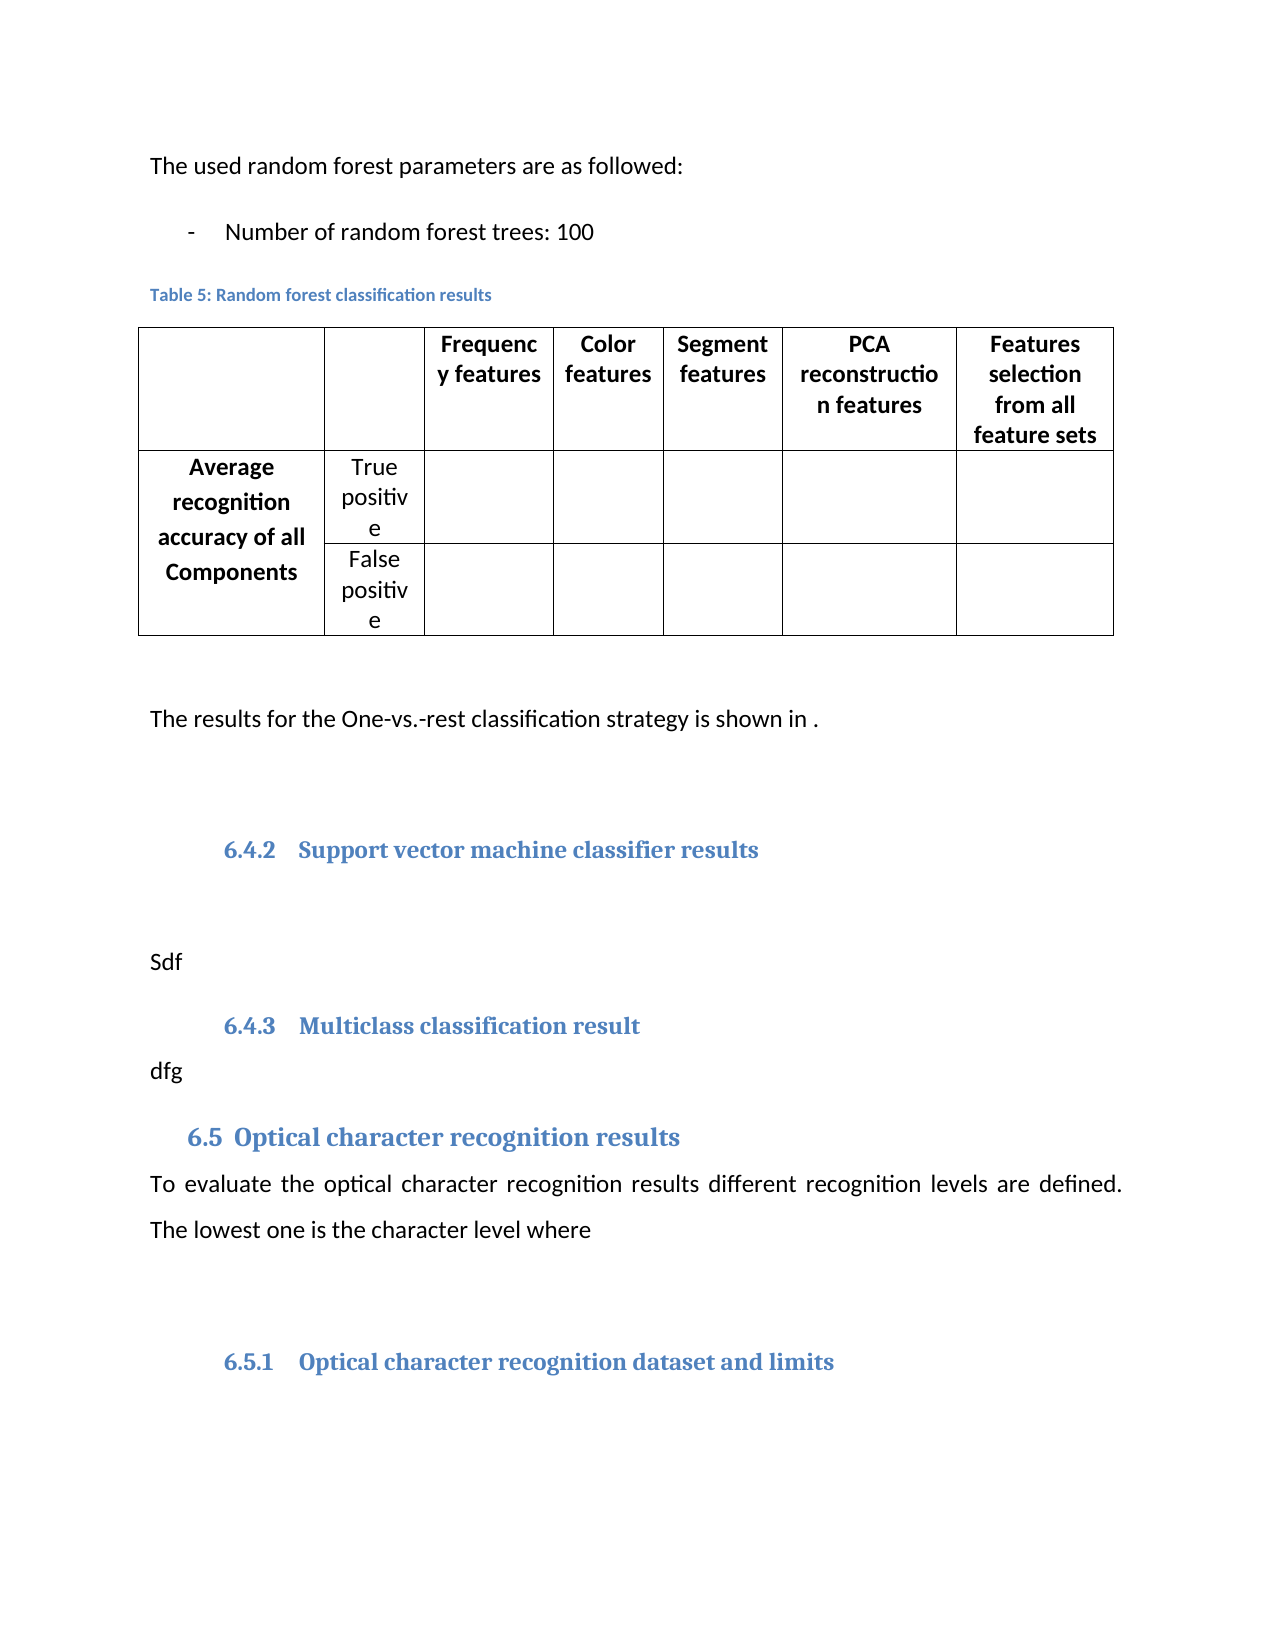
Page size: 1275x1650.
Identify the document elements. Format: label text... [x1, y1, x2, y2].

text The results for the One-vs.-rest classification strategy is shown in . [150, 703, 1125, 733]
table_cell [425, 544, 553, 635]
table_cell [425, 451, 553, 543]
table_header Color features [554, 328, 663, 450]
table_header Frequency features [425, 328, 553, 450]
table_cell Average recognition accuracy of all Components [139, 451, 324, 635]
table_cell [783, 451, 956, 543]
table_cell [554, 451, 663, 543]
table_cell [957, 544, 1113, 635]
table_cell False positive [325, 544, 424, 635]
table_cell [957, 451, 1113, 543]
text The used random forest parameters are as followed: [150, 150, 1125, 181]
table_header Segment features [664, 328, 782, 450]
table_header Features selection from all feature sets [957, 328, 1113, 450]
subtitle Optical character recognition dataset and limits [224, 1347, 1125, 1376]
table_cell [664, 544, 782, 635]
table_cell True positive [325, 451, 424, 543]
table_cell [783, 544, 956, 635]
subtitle Optical character recognition results [187, 1122, 1125, 1153]
table_header PCA reconstruction features [783, 328, 956, 450]
text To evaluate the optical character recognition results different recognition levels are defined. The lowest one is the character level where [150, 1168, 1125, 1245]
subtitle Support vector machine classifier results [224, 836, 1125, 865]
subtitle Multiclass classification result [224, 1012, 1125, 1041]
list Number of random forest trees: 100 [187, 217, 1125, 247]
table_cell [554, 544, 663, 635]
table_cell [664, 451, 782, 543]
table_header [139, 328, 324, 450]
text dfg [150, 1055, 1125, 1086]
table_header [325, 328, 424, 450]
text Sdf [150, 946, 1125, 976]
